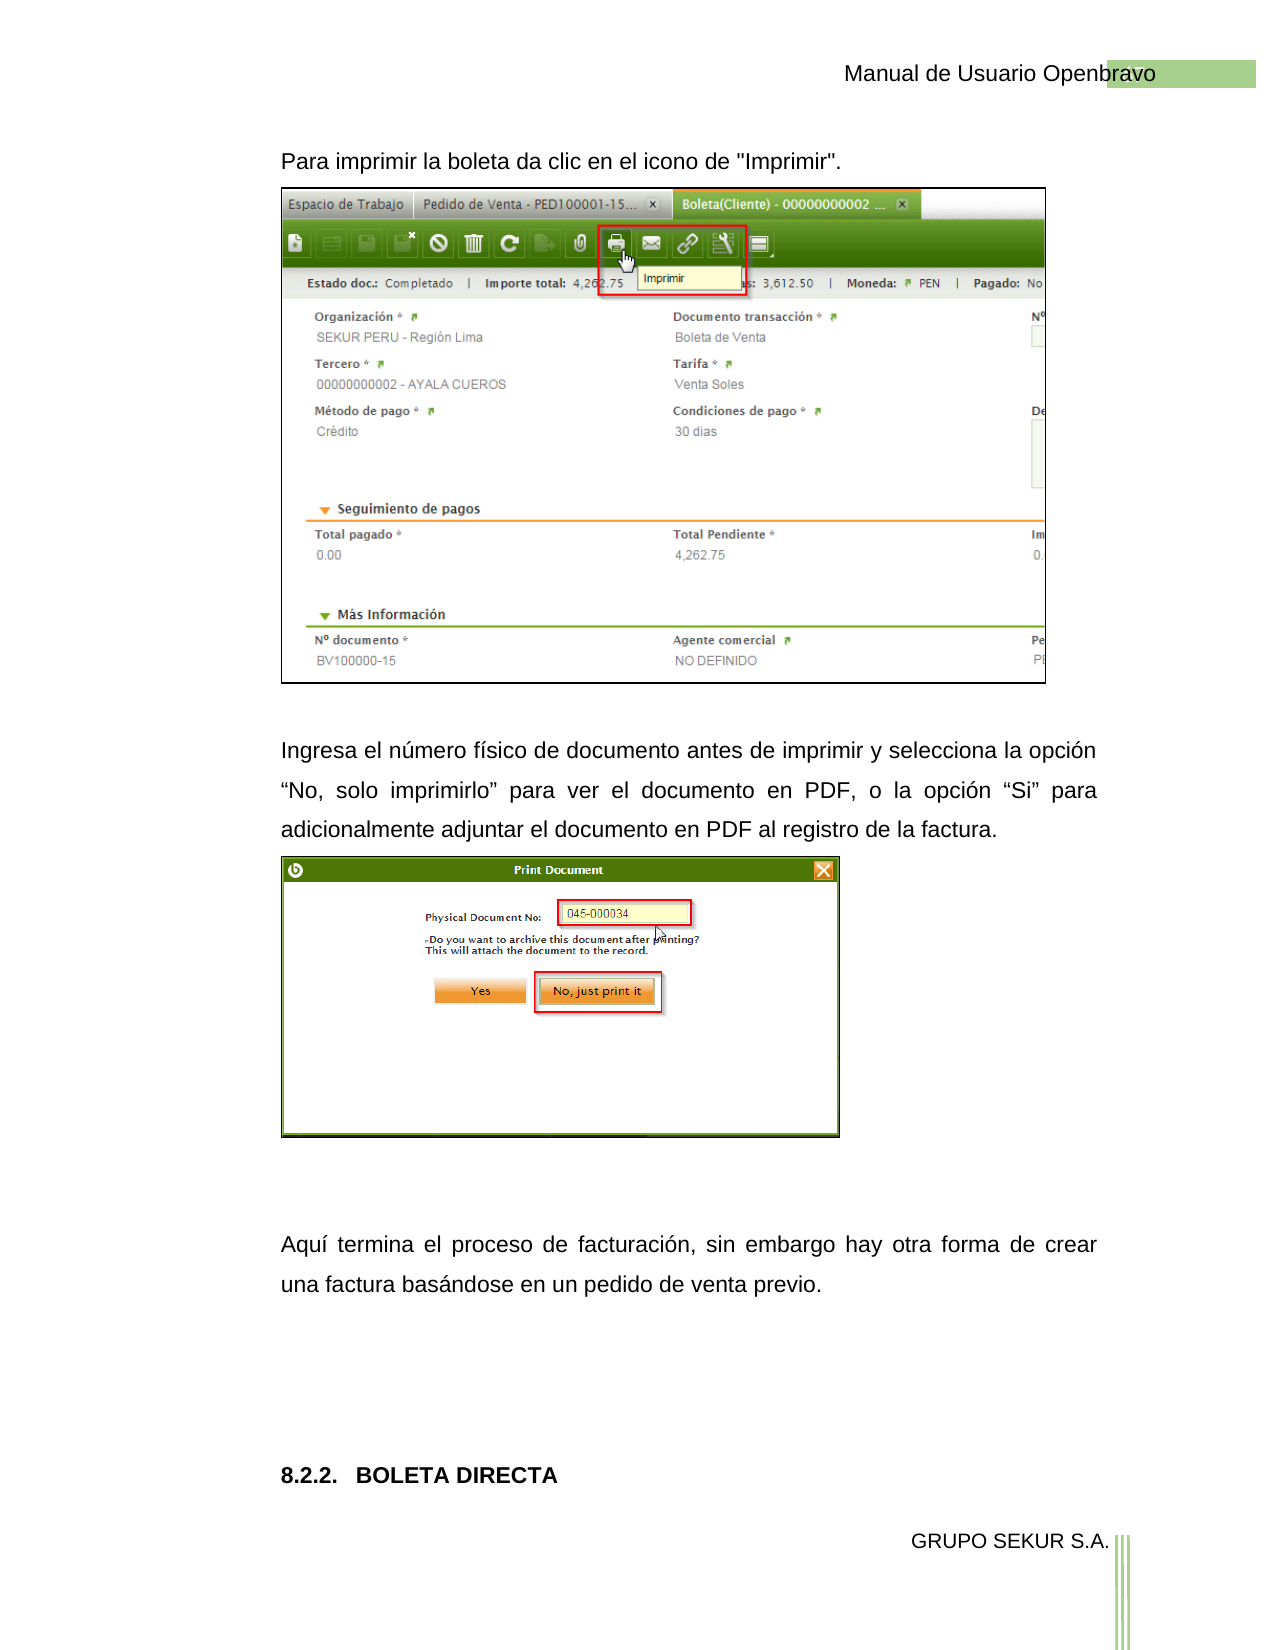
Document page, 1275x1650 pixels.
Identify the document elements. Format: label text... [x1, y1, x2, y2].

list Aquí termina el proceso de facturación, sin embargo hay otra forma de crear una factura basándose en un pedido de venta previo. [281, 1231, 1098, 1297]
picture [282, 189, 1045, 682]
list Ingresa el número físico de documento antes de imprimir y selecciona la opción “No, solo imprimirlo” para ver el documento en PDF, o la opción “Si” para adicionalmente adjuntar el documento en PDF al registro de la factura. [281, 737, 1098, 842]
list Para imprimir la boleta da clic en el icono de "Imprimir". [281, 148, 1098, 174]
picture [282, 857, 839, 1137]
list BOLETA DIRECTA [281, 1462, 1098, 1488]
